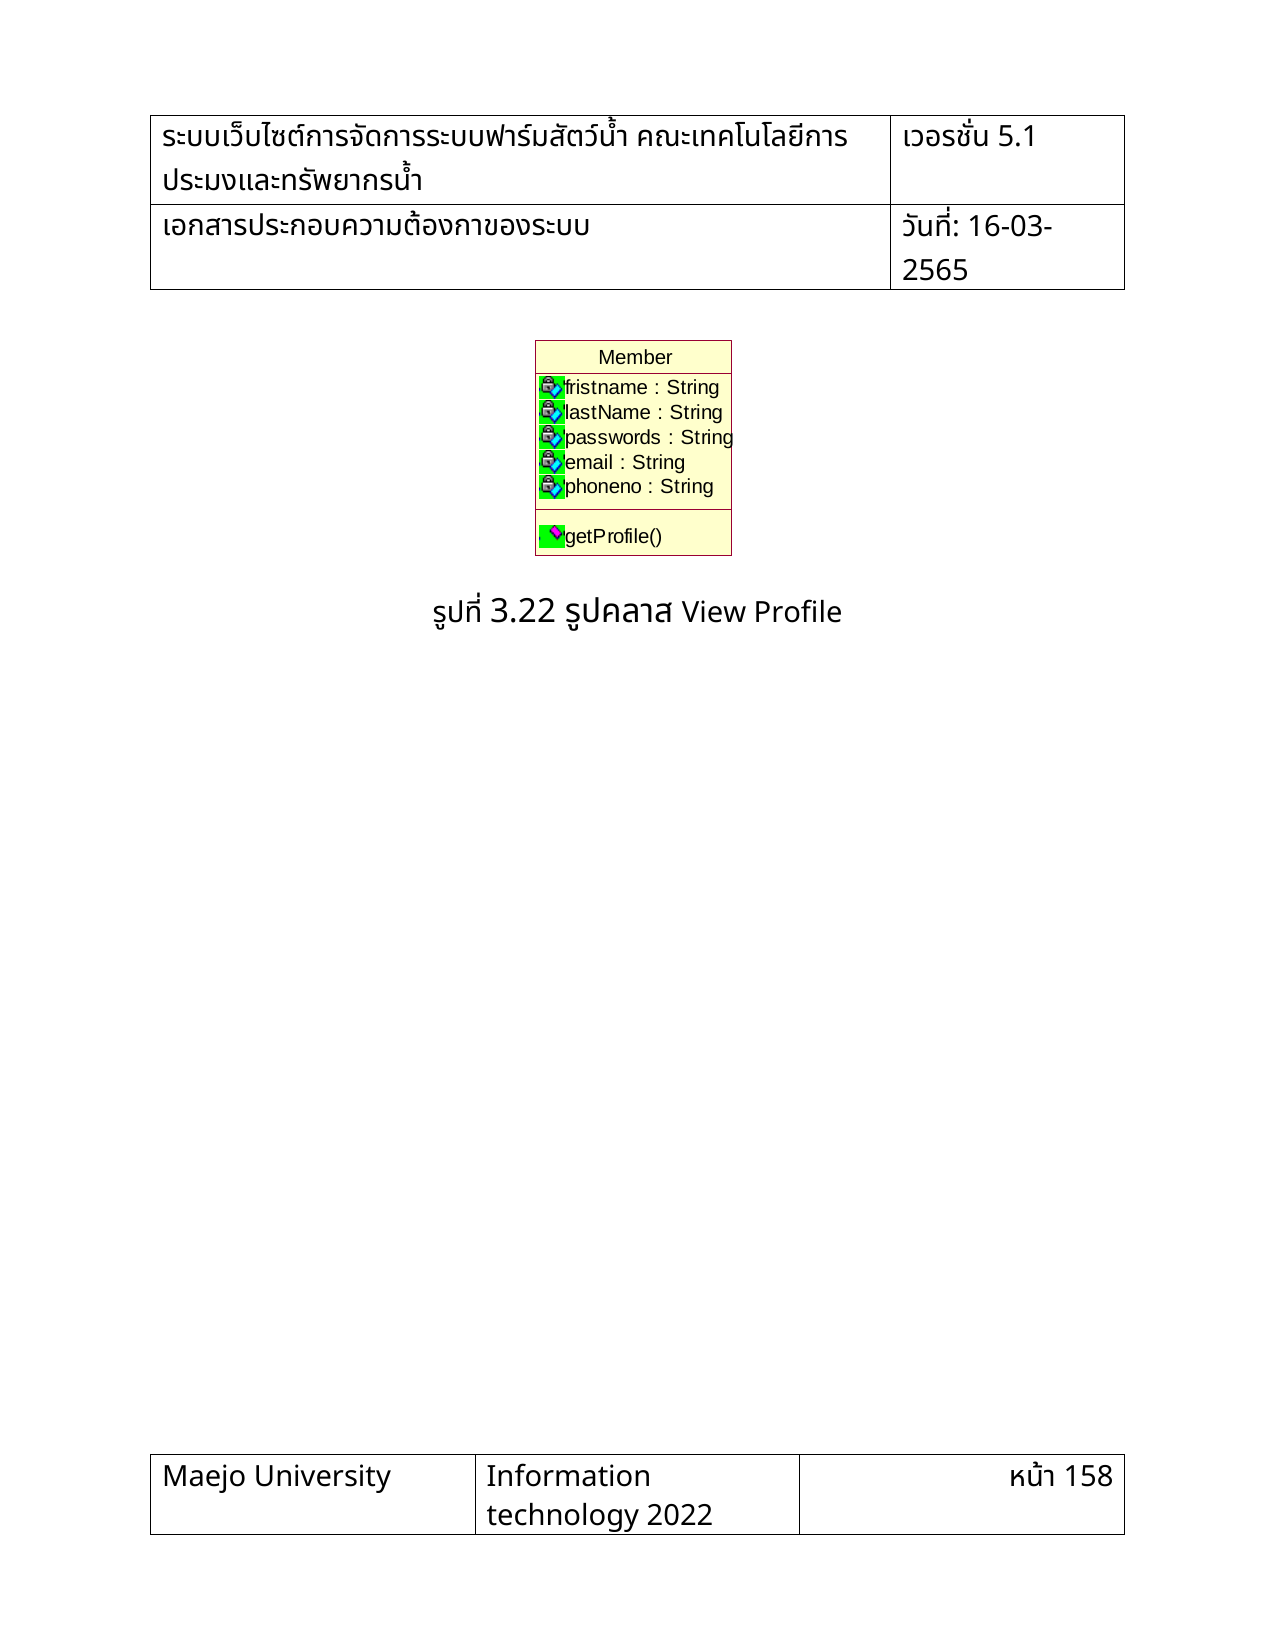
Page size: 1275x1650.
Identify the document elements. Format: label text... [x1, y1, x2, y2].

text รูปที่ 3.22 รูปคลาส View Profile [150, 587, 1125, 638]
